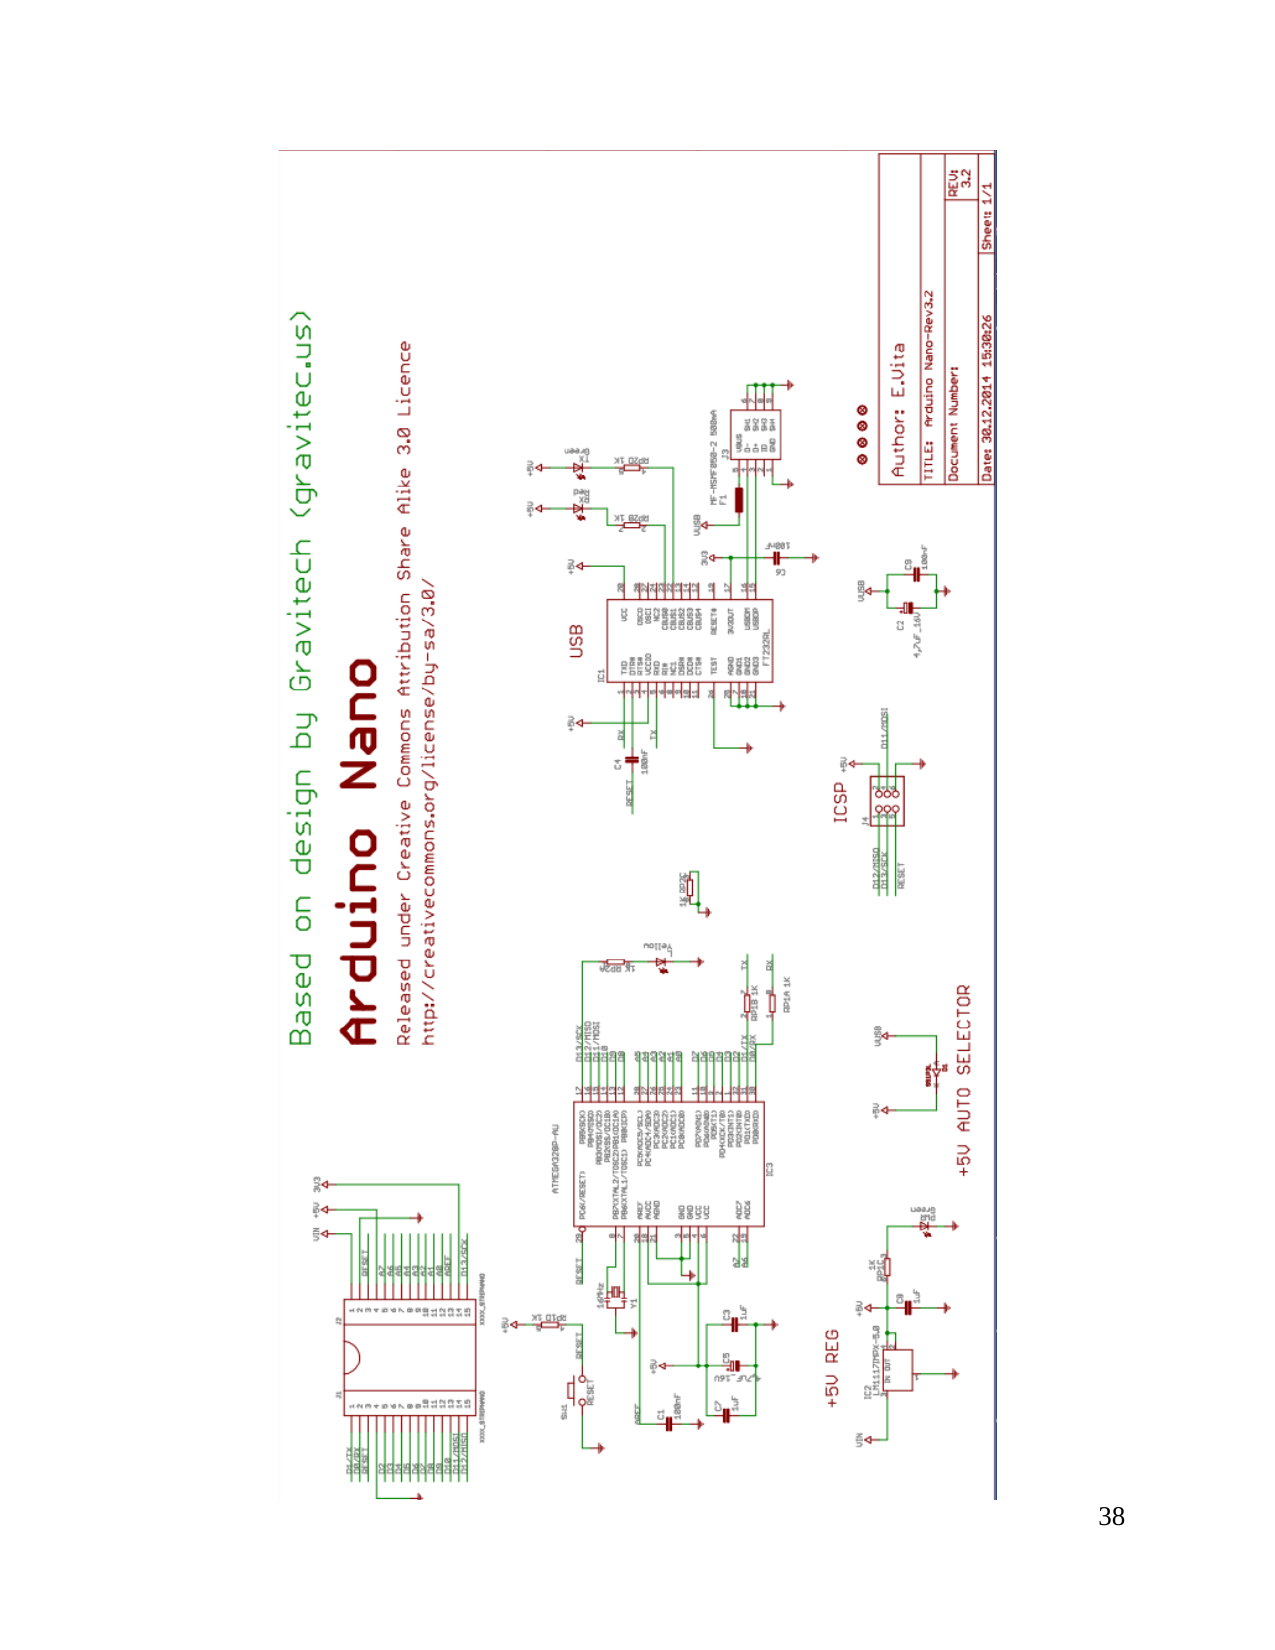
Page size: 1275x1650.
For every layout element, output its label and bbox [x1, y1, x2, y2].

picture [279, 151, 997, 1499]
